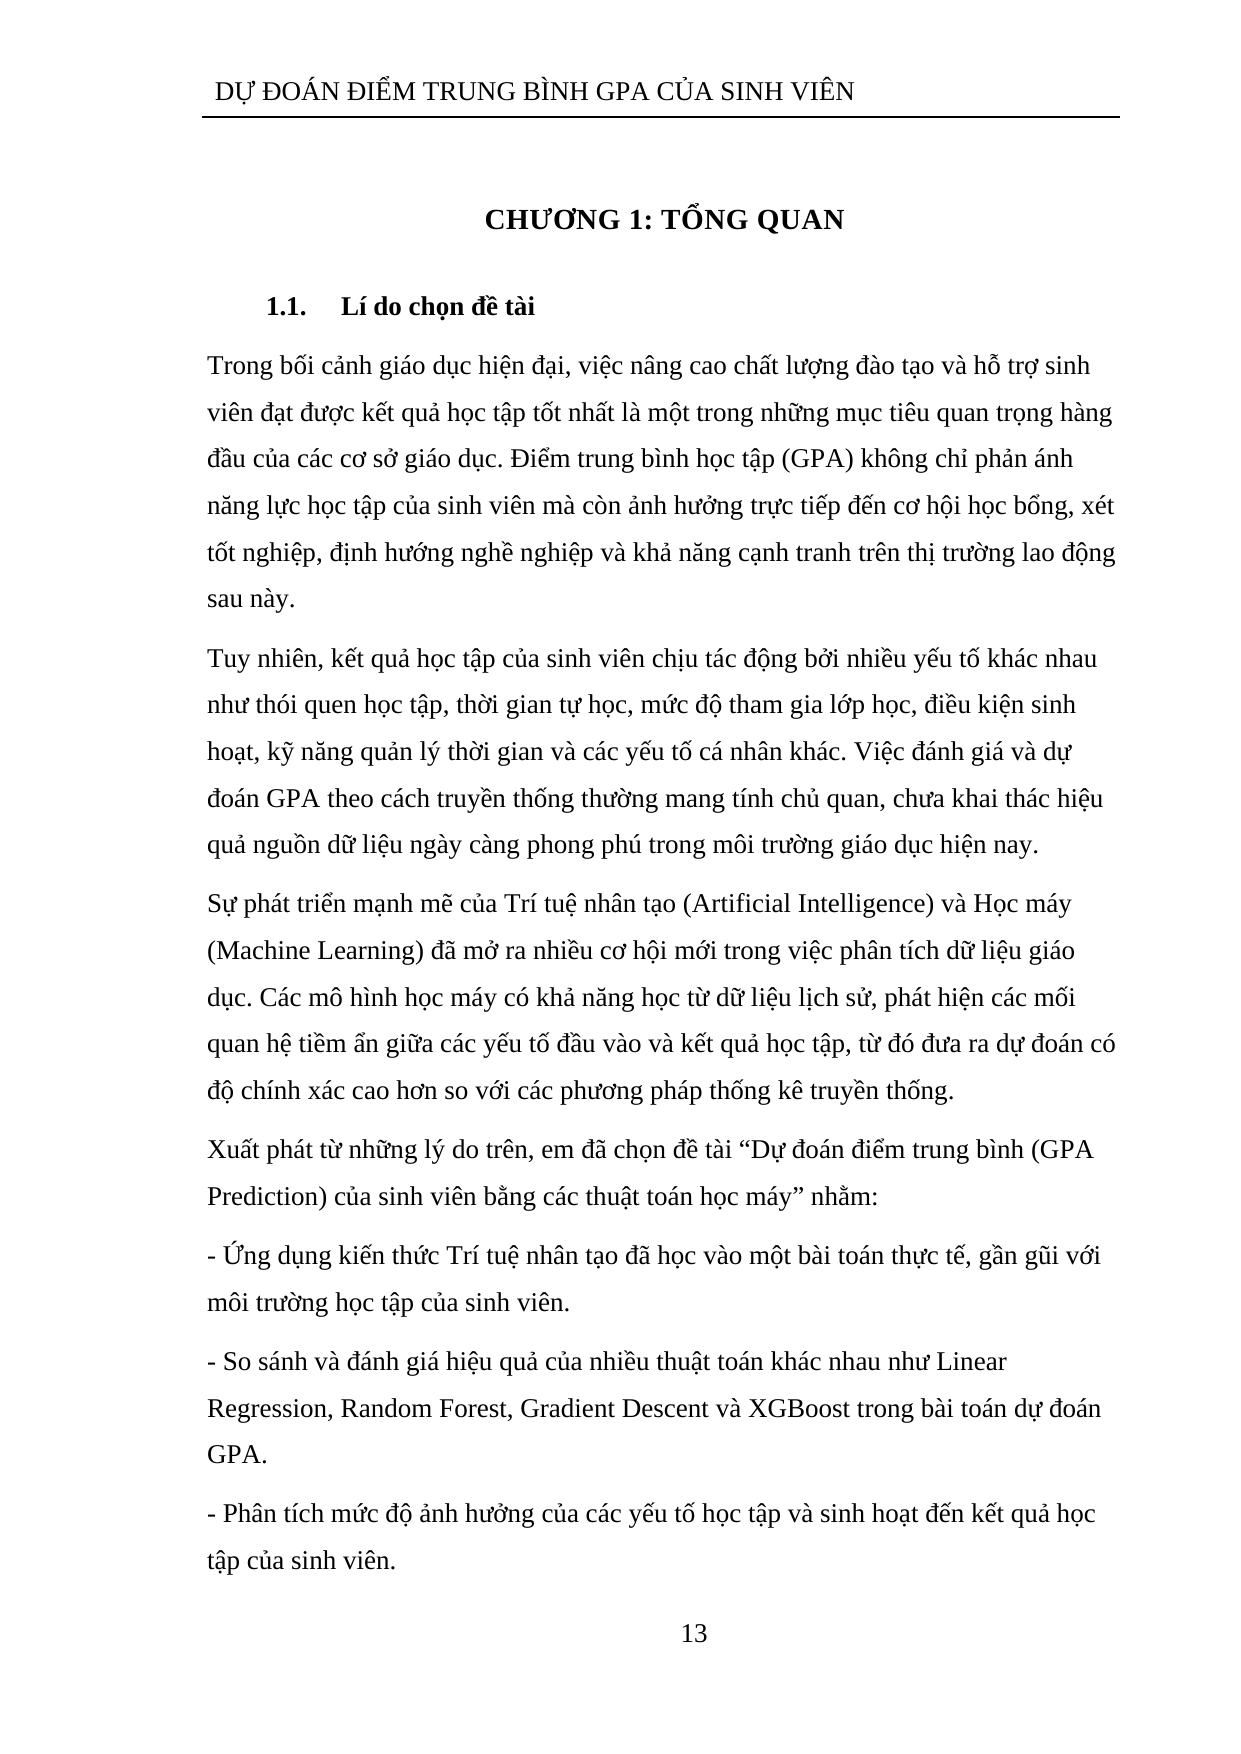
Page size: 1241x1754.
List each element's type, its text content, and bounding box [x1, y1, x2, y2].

text CHƯƠNG 1: TỔNG QUAN [207, 202, 1122, 236]
text Trong bối cảnh giáo dục hiện đại, việc nâng cao chất lượng đào tạo và hỗ trợ sinh viên đạt được kết quả học tập tốt nhất là một trong những mục tiêu quan trọng hàng đầu của các cơ sở giáo dục. Điểm trung bình học tập (GPA) không chỉ phản ánh năng lực học tập của sinh viên mà còn ảnh hưởng trực tiếp đến cơ hội học bổng, xét tốt nghiệp, định hướng nghề nghiệp và khả năng cạnh tranh trên thị trường lao động sau này. [207, 349, 1122, 614]
text - Phân tích mức độ ảnh hưởng của các yếu tố học tập và sinh hoạt đến kết quả học tập của sinh viên. [207, 1497, 1122, 1575]
text Sự phát triển mạnh mẽ của Trí tuệ nhân tạo (Artificial Intelligence) và Học máy (Machine Learning) đã mở ra nhiều cơ hội mới trong việc phân tích dữ liệu giáo dục. Các mô hình học máy có khả năng học từ dữ liệu lịch sử, phát hiện các mối quan hệ tiềm ẩn giữa các yếu tố đầu vào và kết quả học tập, từ đó đưa ra dự đoán có độ chính xác cao hơn so với các phương pháp thống kê truyền thống. [207, 887, 1122, 1105]
text - So sánh và đánh giá hiệu quả của nhiều thuật toán khác nhau như Linear Regression, Random Forest, Gradient Descent và XGBoost trong bài toán dự đoán GPA. [207, 1345, 1122, 1469]
text Tuy nhiên, kết quả học tập của sinh viên chịu tác động bởi nhiều yếu tố khác nhau như thói quen học tập, thời gian tự học, mức độ tham gia lớp học, điều kiện sinh hoạt, kỹ năng quản lý thời gian và các yếu tố cá nhân khác. Việc đánh giá và dự đoán GPA theo cách truyền thống thường mang tính chủ quan, chưa khai thác hiệu quả nguồn dữ liệu ngày càng phong phú trong môi trường giáo dục hiện nay. [207, 642, 1122, 859]
text - Ứng dụng kiến thức Trí tuệ nhân tạo đã học vào một bài toán thực tế, gần gũi với môi trường học tập của sinh viên. [207, 1239, 1122, 1317]
text Xuất phát từ những lý do trên, em đã chọn đề tài “Dự đoán điểm trung bình (GPA Prediction) của sinh viên bằng các thuật toán học máy” nhằm: [207, 1133, 1122, 1211]
subtitle Lí do chọn đề tài [266, 290, 1122, 321]
